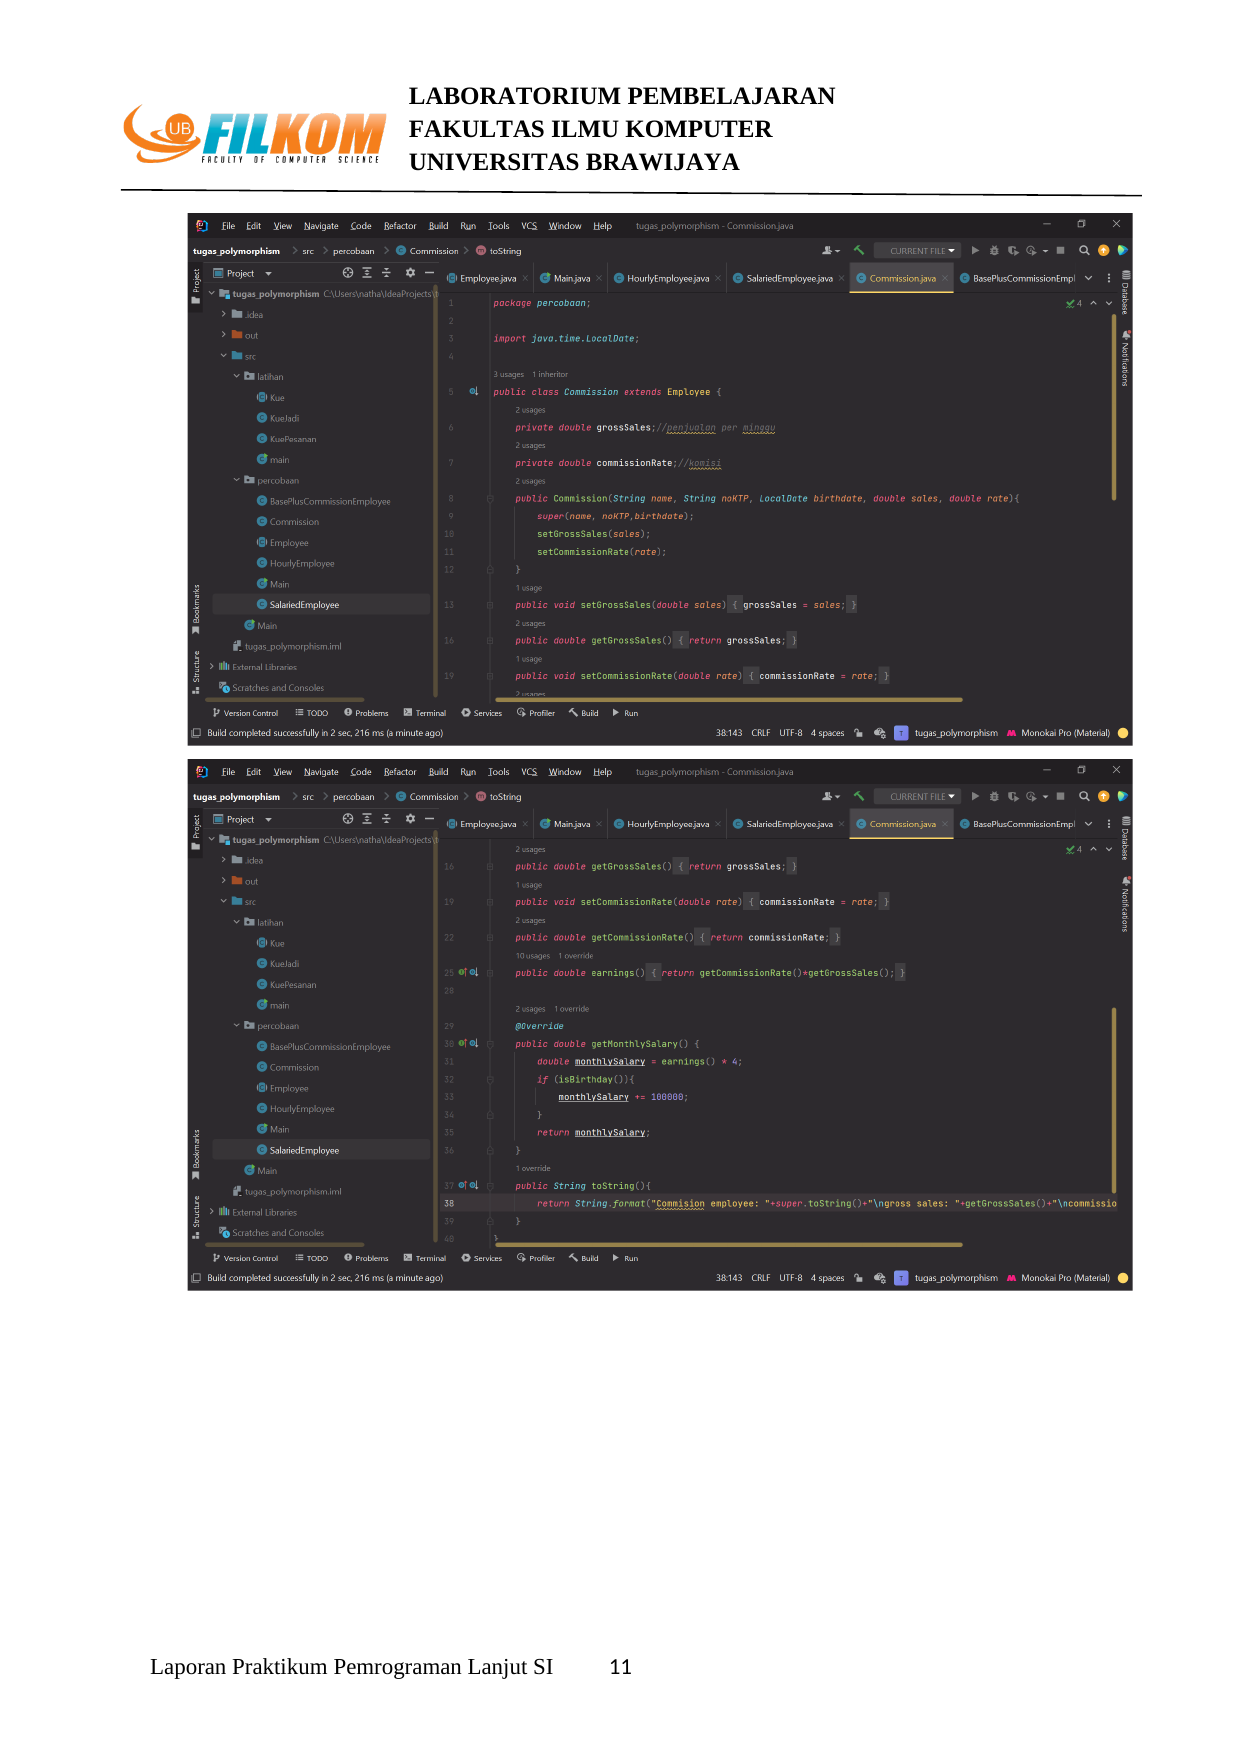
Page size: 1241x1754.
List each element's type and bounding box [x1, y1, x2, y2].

picture [187, 213, 1133, 746]
picture [187, 759, 1133, 1291]
picture [123, 104, 387, 163]
